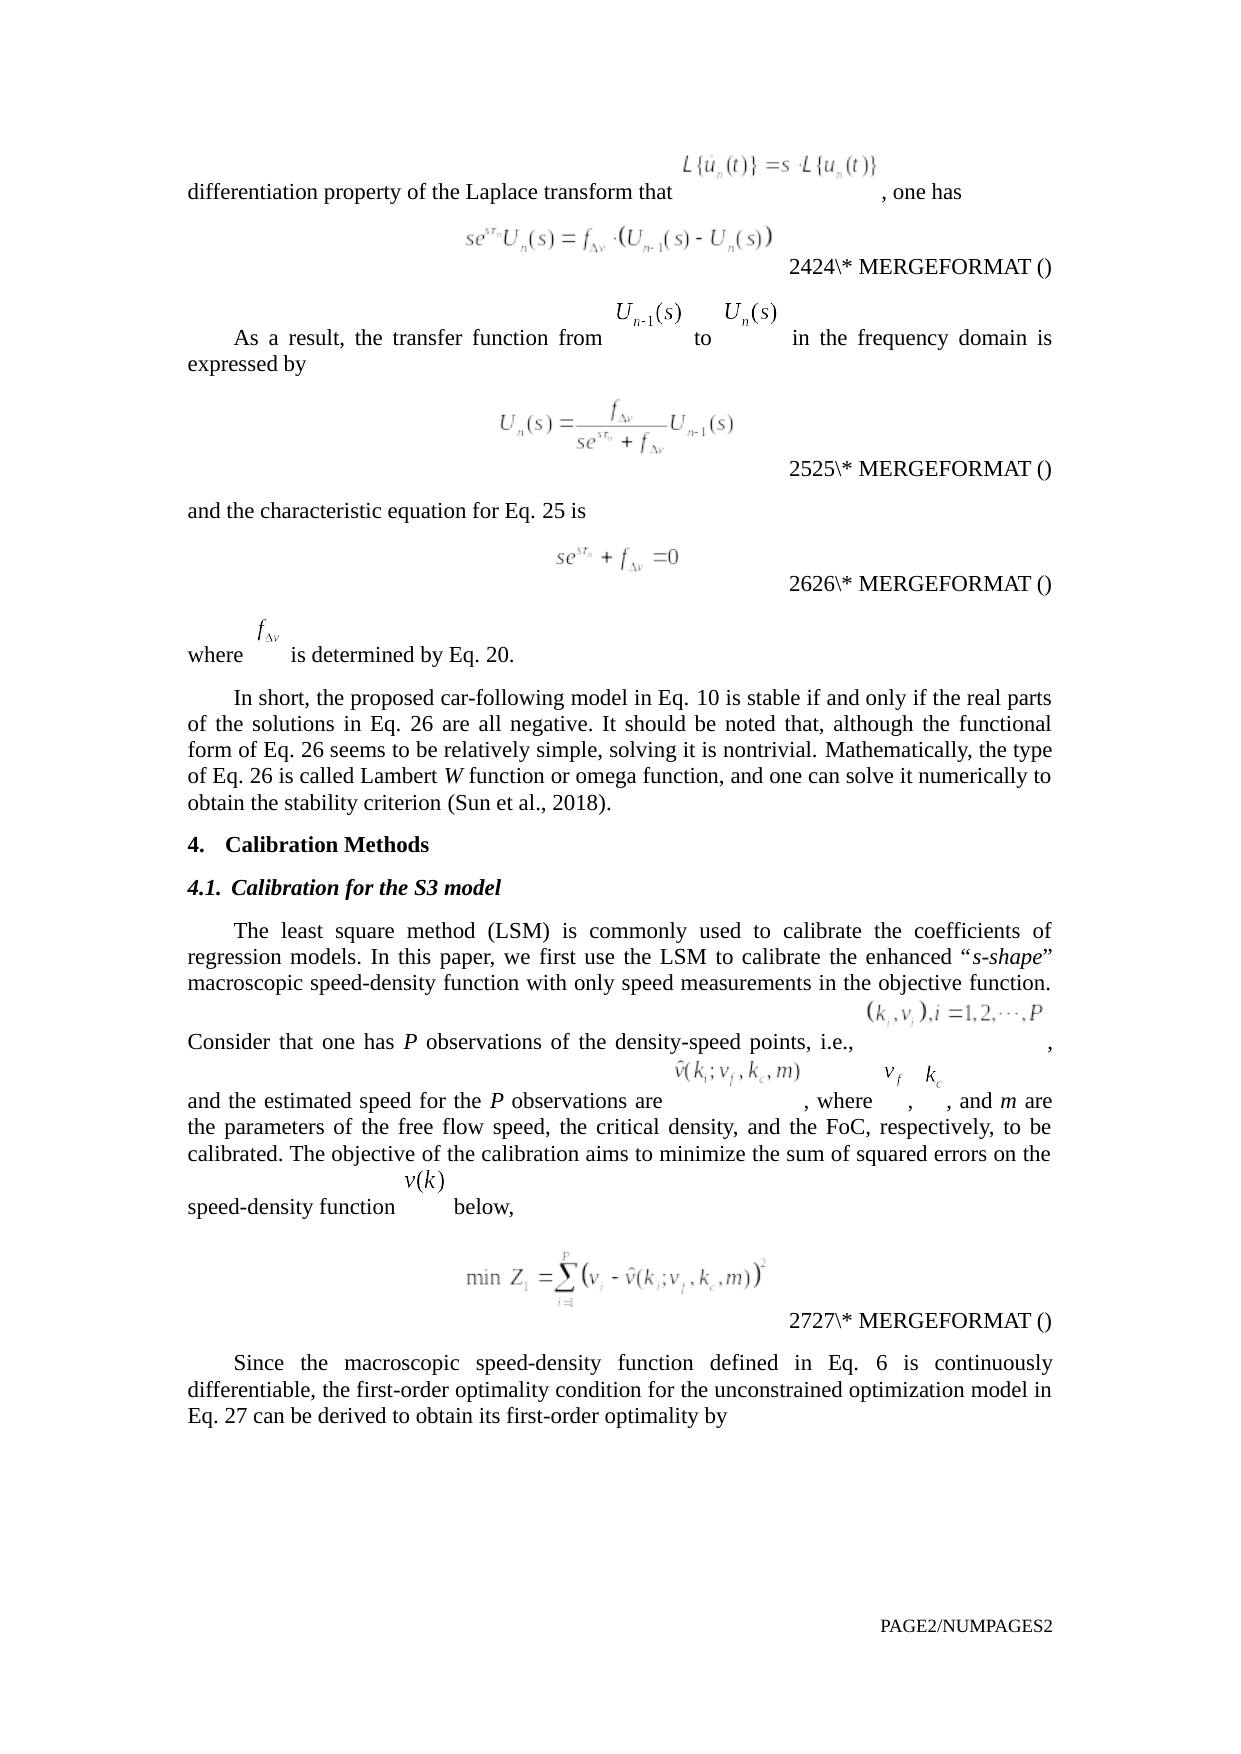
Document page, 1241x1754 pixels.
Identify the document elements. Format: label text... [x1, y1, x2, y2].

text The least square method (LSM) is commonly used to calibrate the coefficients of regression models. In this paper, we first use the LSM to calibrate the enhanced “s-shape” macroscopic speed-density function with only speed measurements in the objective function. Consider that one has P observations of the density-speed points, i.e., , and the estimated speed for the P observations are , where , , and m are the parameters of the free flow speed, the critical density, and the FoC, respectively, to be calibrated. The objective of the calibration aims to minimize the sum of squared errors on the speed-density function below, [187, 917, 1053, 1231]
text As a result, the transfer function from to in the frequency domain is expressed by [187, 296, 1053, 377]
subtitle Calibration for the S3 model [187, 874, 1053, 901]
text and the characteristic equation for Eq. is [187, 497, 1053, 523]
subtitle Calibration Methods [187, 832, 1053, 858]
text Since the macroscopic speed-density function defined in Eq. is continuously differentiable, the first-order optimality condition for the unconstrained optimization model in Eq. can be derived to obtain its first-order optimality by [187, 1349, 1053, 1428]
text where is determined by Eq. . [187, 613, 1053, 667]
text In short, the proposed car-following model in Eq. is stable if and only if the real parts of the solutions in Eq. are all negative. It should be noted that, although the functional form of Eq. seems to be relatively simple, solving it is nontrivial. Mathematically, the type of Eq. is called Lambert W function or omega function, and one can solve it numerically to obtain the stability criterion (Sun et al., 2018). [187, 683, 1053, 815]
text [187, 150, 1053, 204]
